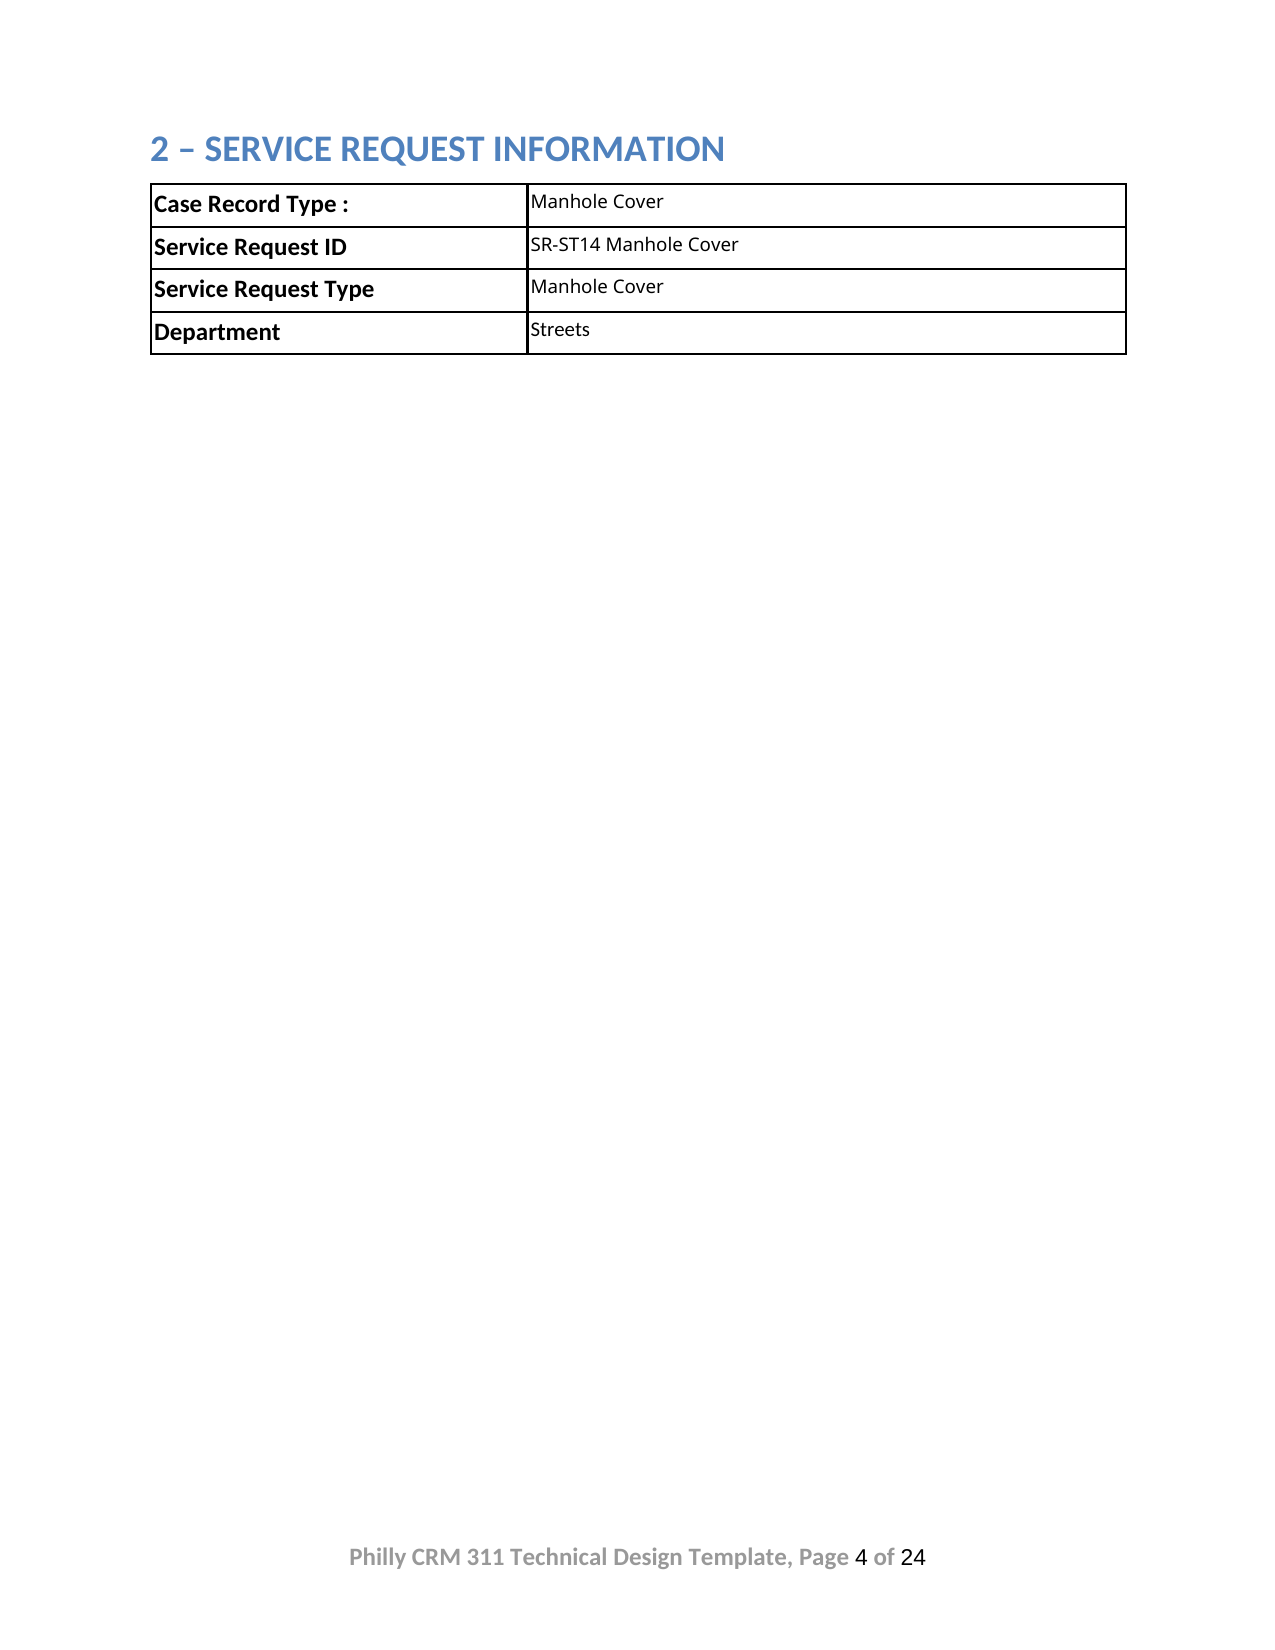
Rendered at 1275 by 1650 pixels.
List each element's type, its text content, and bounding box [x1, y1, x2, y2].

table_header Case Record Type : [152, 185, 526, 226]
table_cell Service Request Type [152, 270, 526, 311]
subtitle 2 – SERVICE REQUEST INFORMATION [150, 125, 1125, 171]
table_cell Service Request ID [152, 228, 526, 268]
table_cell Streets [529, 313, 1125, 353]
table_header Manhole Cover [529, 185, 1125, 226]
table_cell Manhole Cover [529, 270, 1125, 311]
table_cell SR-ST14 Manhole Cover [529, 228, 1125, 268]
table_cell Department [152, 313, 526, 353]
